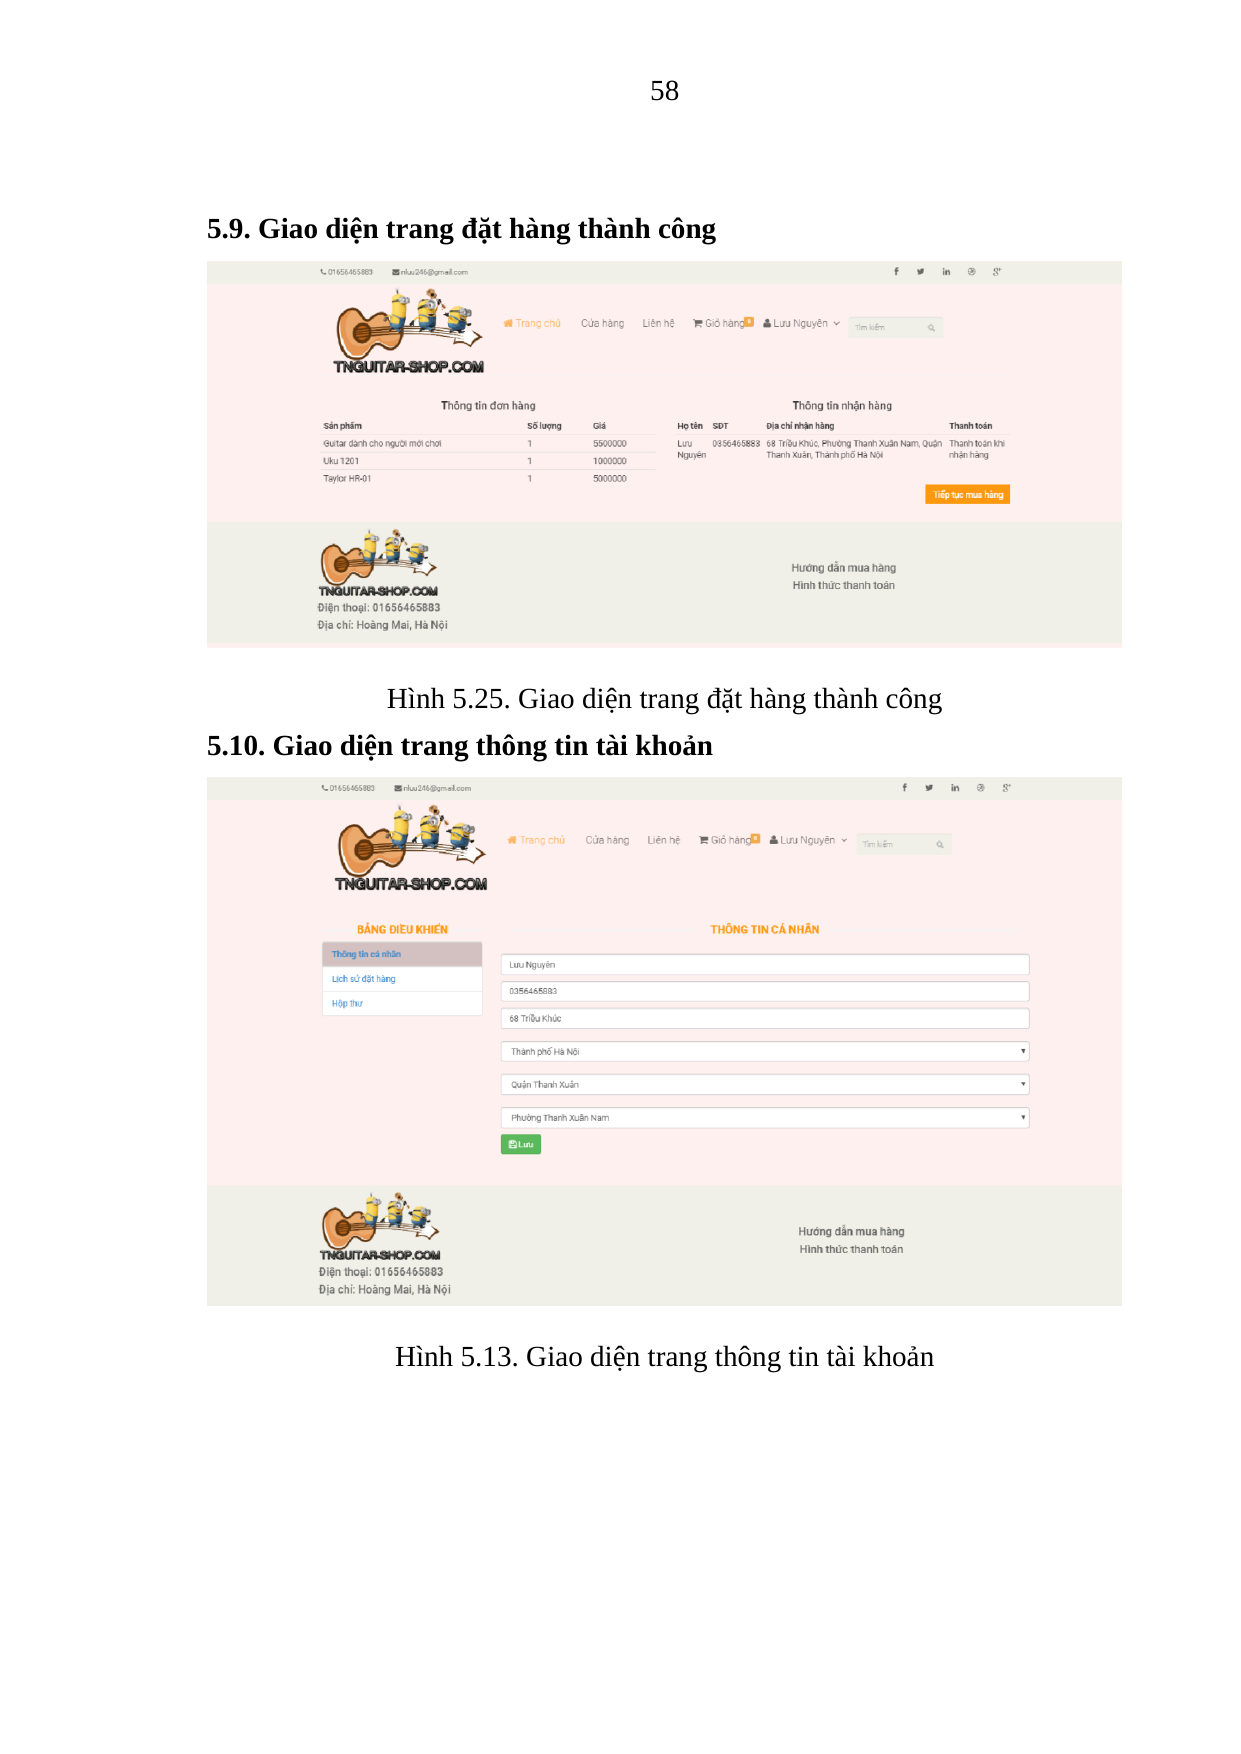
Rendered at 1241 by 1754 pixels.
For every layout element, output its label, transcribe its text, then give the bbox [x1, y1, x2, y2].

subtitle 5.10. Giao diện trang thông tin tài khoản [207, 728, 1122, 761]
subtitle 5.9. Giao diện trang đặt hàng thành công [207, 211, 1122, 244]
text Hình 5.13. Giao diện trang thông tin tài khoản [207, 1339, 1122, 1373]
picture [206, 261, 1123, 648]
picture [206, 777, 1123, 1306]
